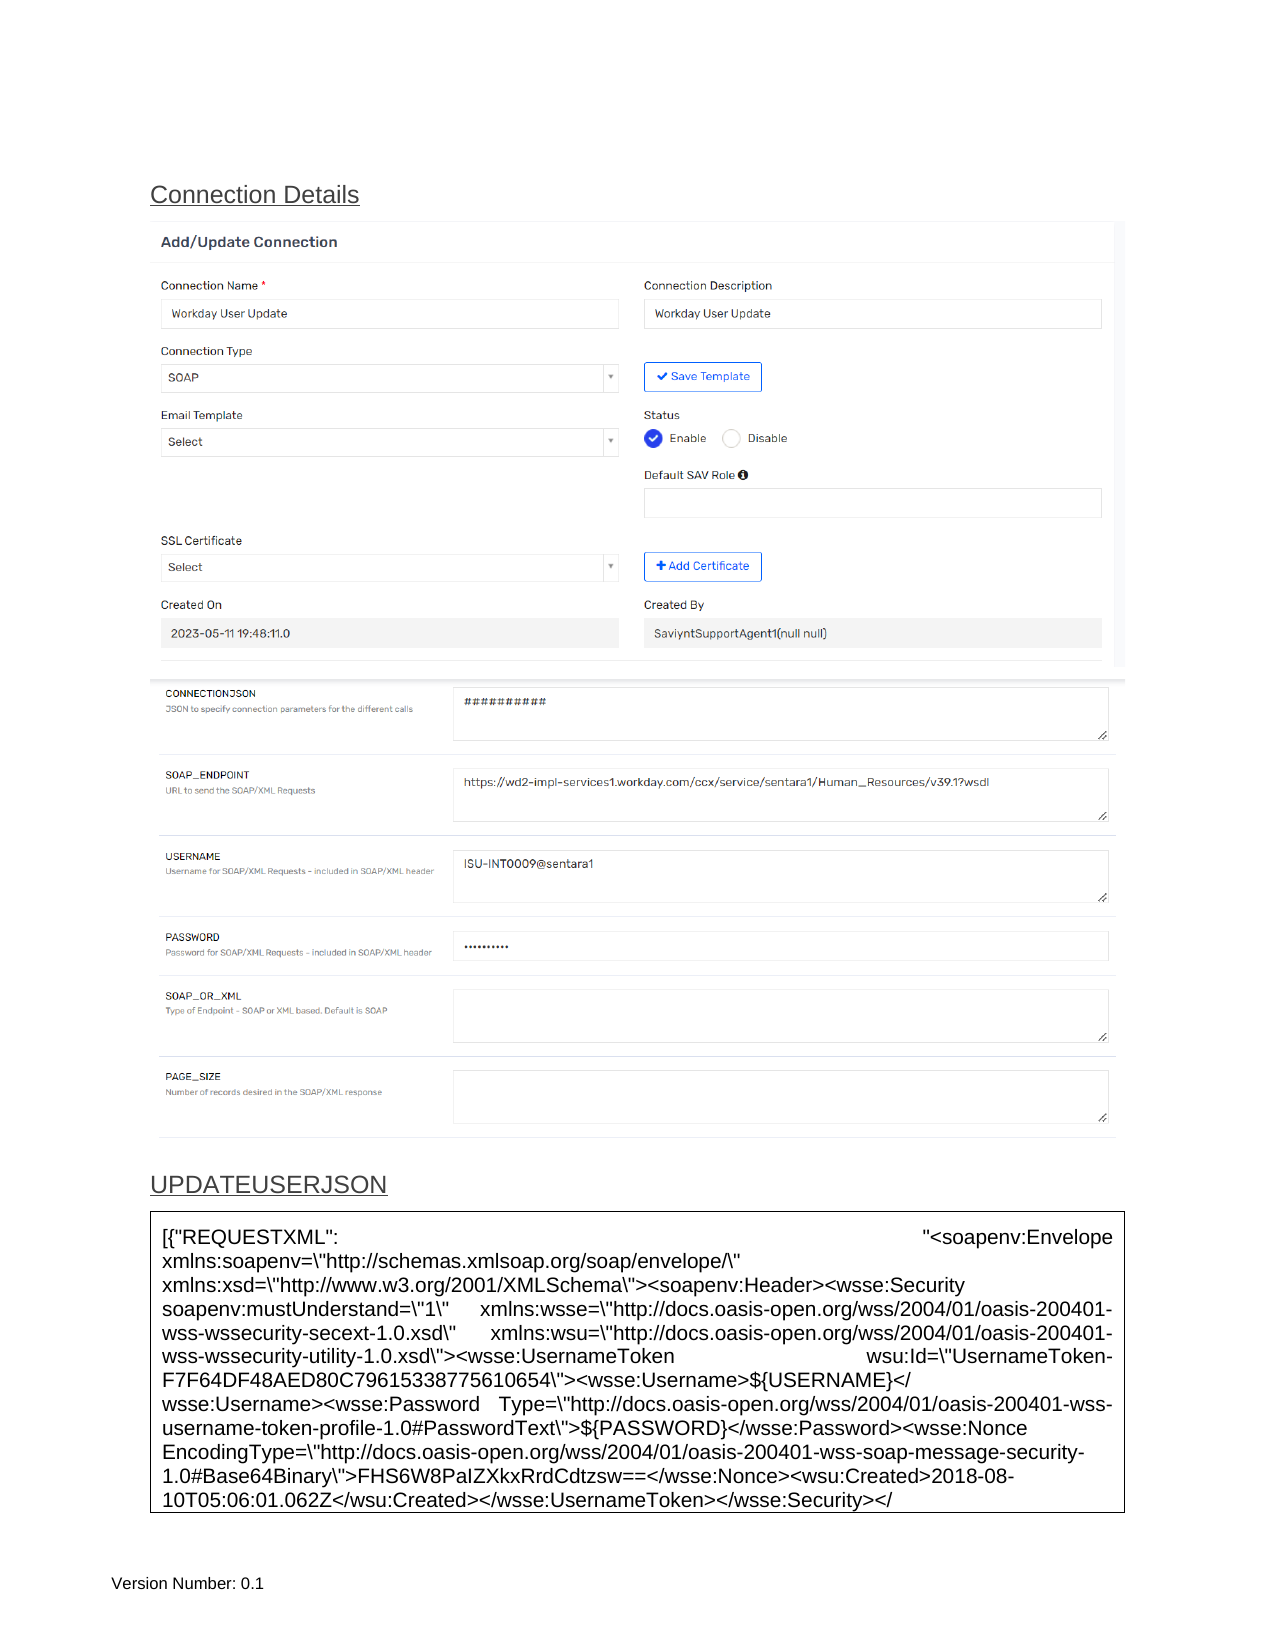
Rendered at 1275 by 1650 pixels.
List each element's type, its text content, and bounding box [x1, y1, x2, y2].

picture [150, 679, 1125, 1145]
subtitle Connection Details [150, 180, 1125, 209]
picture [150, 221, 1125, 667]
subtitle UPDATEUSERJSON [150, 1170, 1125, 1198]
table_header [151, 1212, 1124, 1512]
